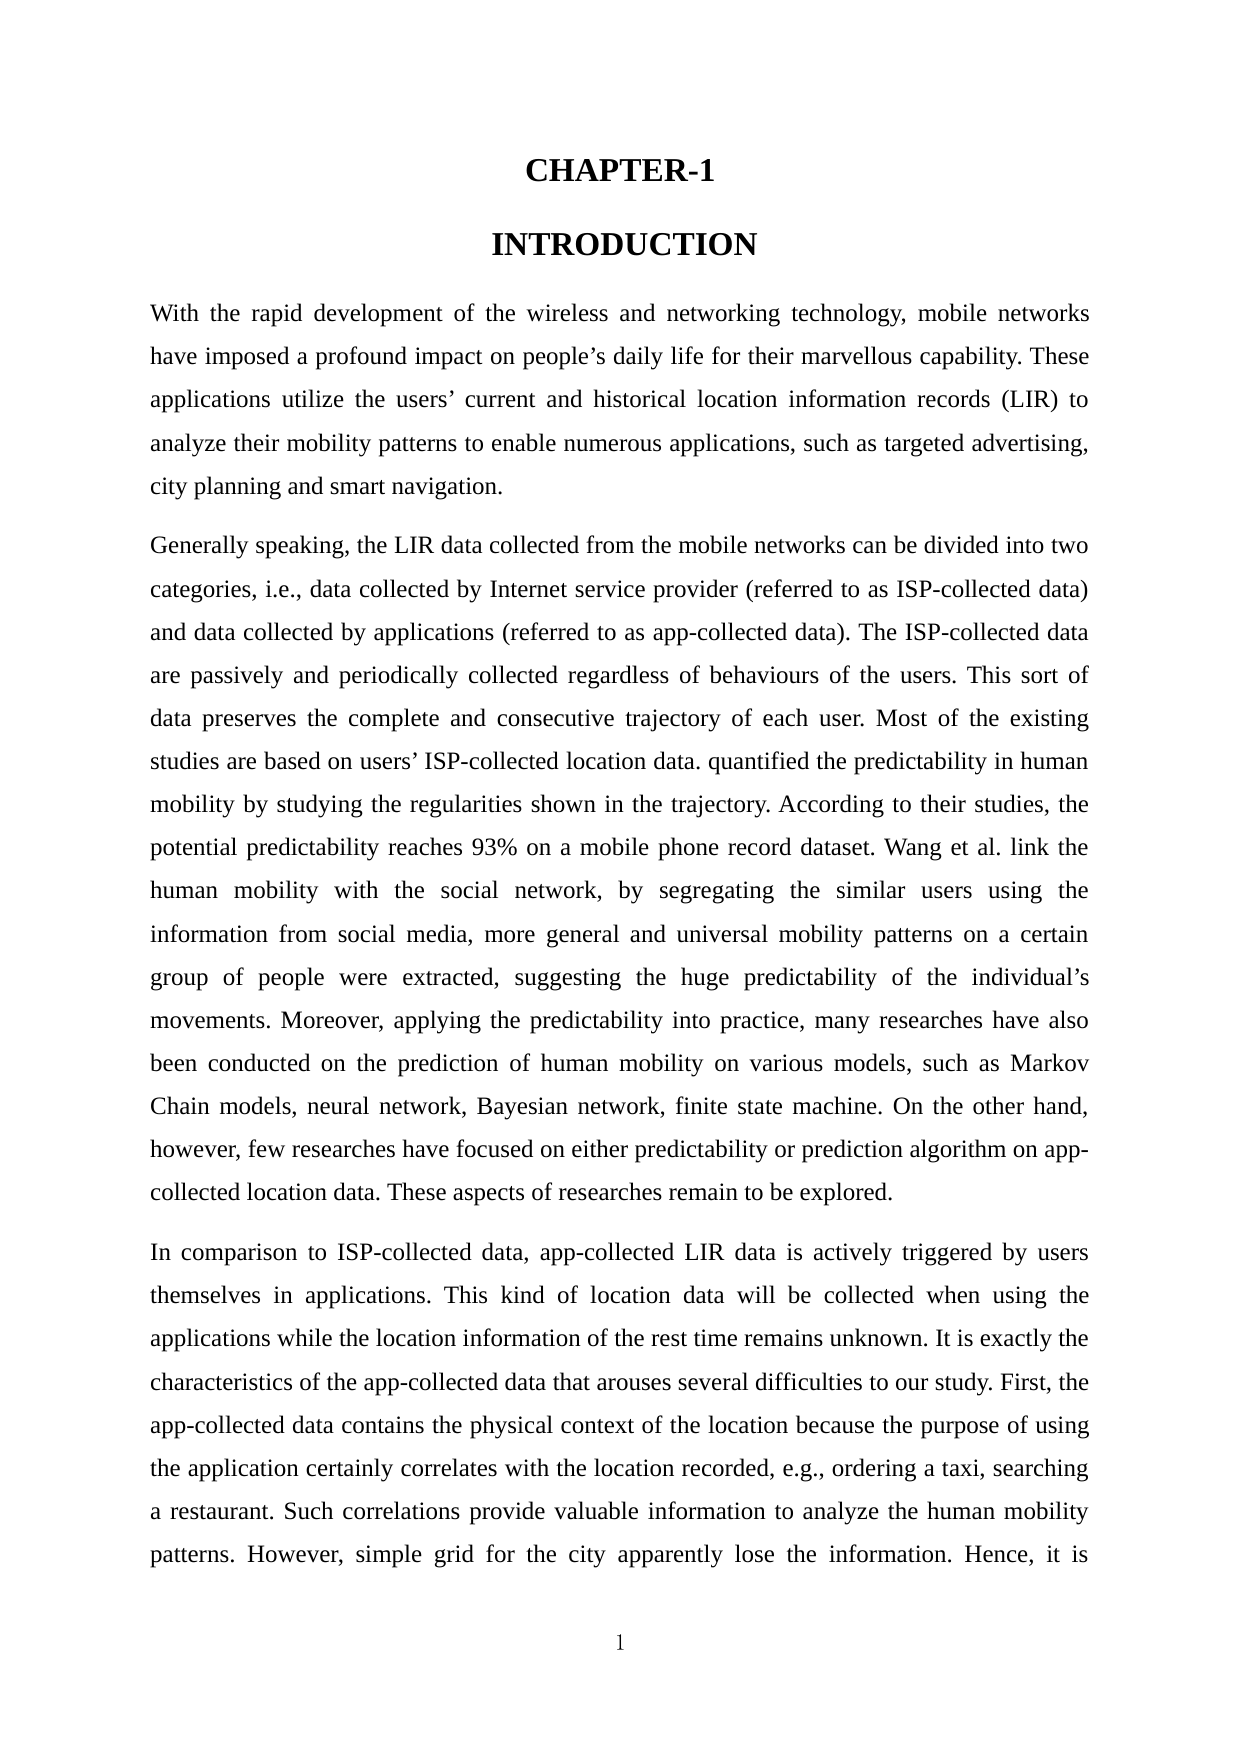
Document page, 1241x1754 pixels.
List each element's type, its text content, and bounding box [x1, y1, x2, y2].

text Generally speaking, the LIR data collected from the mobile networks can be divided into two categories, i.e., data collected by Internet service provider (referred to as ISP-collected data) and data collected by applications (referred to as app-collected data). The ISP-collected data are passively and periodically collected regardless of behaviours of the users. This sort of data preserves the complete and consecutive trajectory of each user. Most of the existing studies are based on users’ ISP-collected location data. quantified the predictability in human mobility by studying the regularities shown in the trajectory. According to their studies, the potential predictability reaches 93% on a mobile phone record dataset. Wang et al. link the human mobility with the social network, by segregating the similar users using the information from social media, more general and universal mobility patterns on a certain group of people were extracted, suggesting the huge predictability of the individual’s movements. Moreover, applying the predictability into practice, many researches have also been conducted on the prediction of human mobility on various models, such as Markov Chain models, neural network, Bayesian network, finite state machine. On the other hand, however, few researches have focused on either predictability or prediction algorithm on app-collected location data. These aspects of researches remain to be explored. [150, 531, 1090, 1206]
text CHAPTER-1 [150, 150, 1090, 188]
text With the rapid development of the wireless and networking technology, mobile networks have imposed a profound impact on people’s daily life for their marvellous capability. These applications utilize the users’ current and historical location information records (LIR) to analyze their mobility patterns to enable numerous applications, such as targeted advertising, city planning and smart navigation. [150, 298, 1090, 499]
text INTRODUCTION [150, 224, 1090, 262]
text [150, 1237, 1090, 1568]
